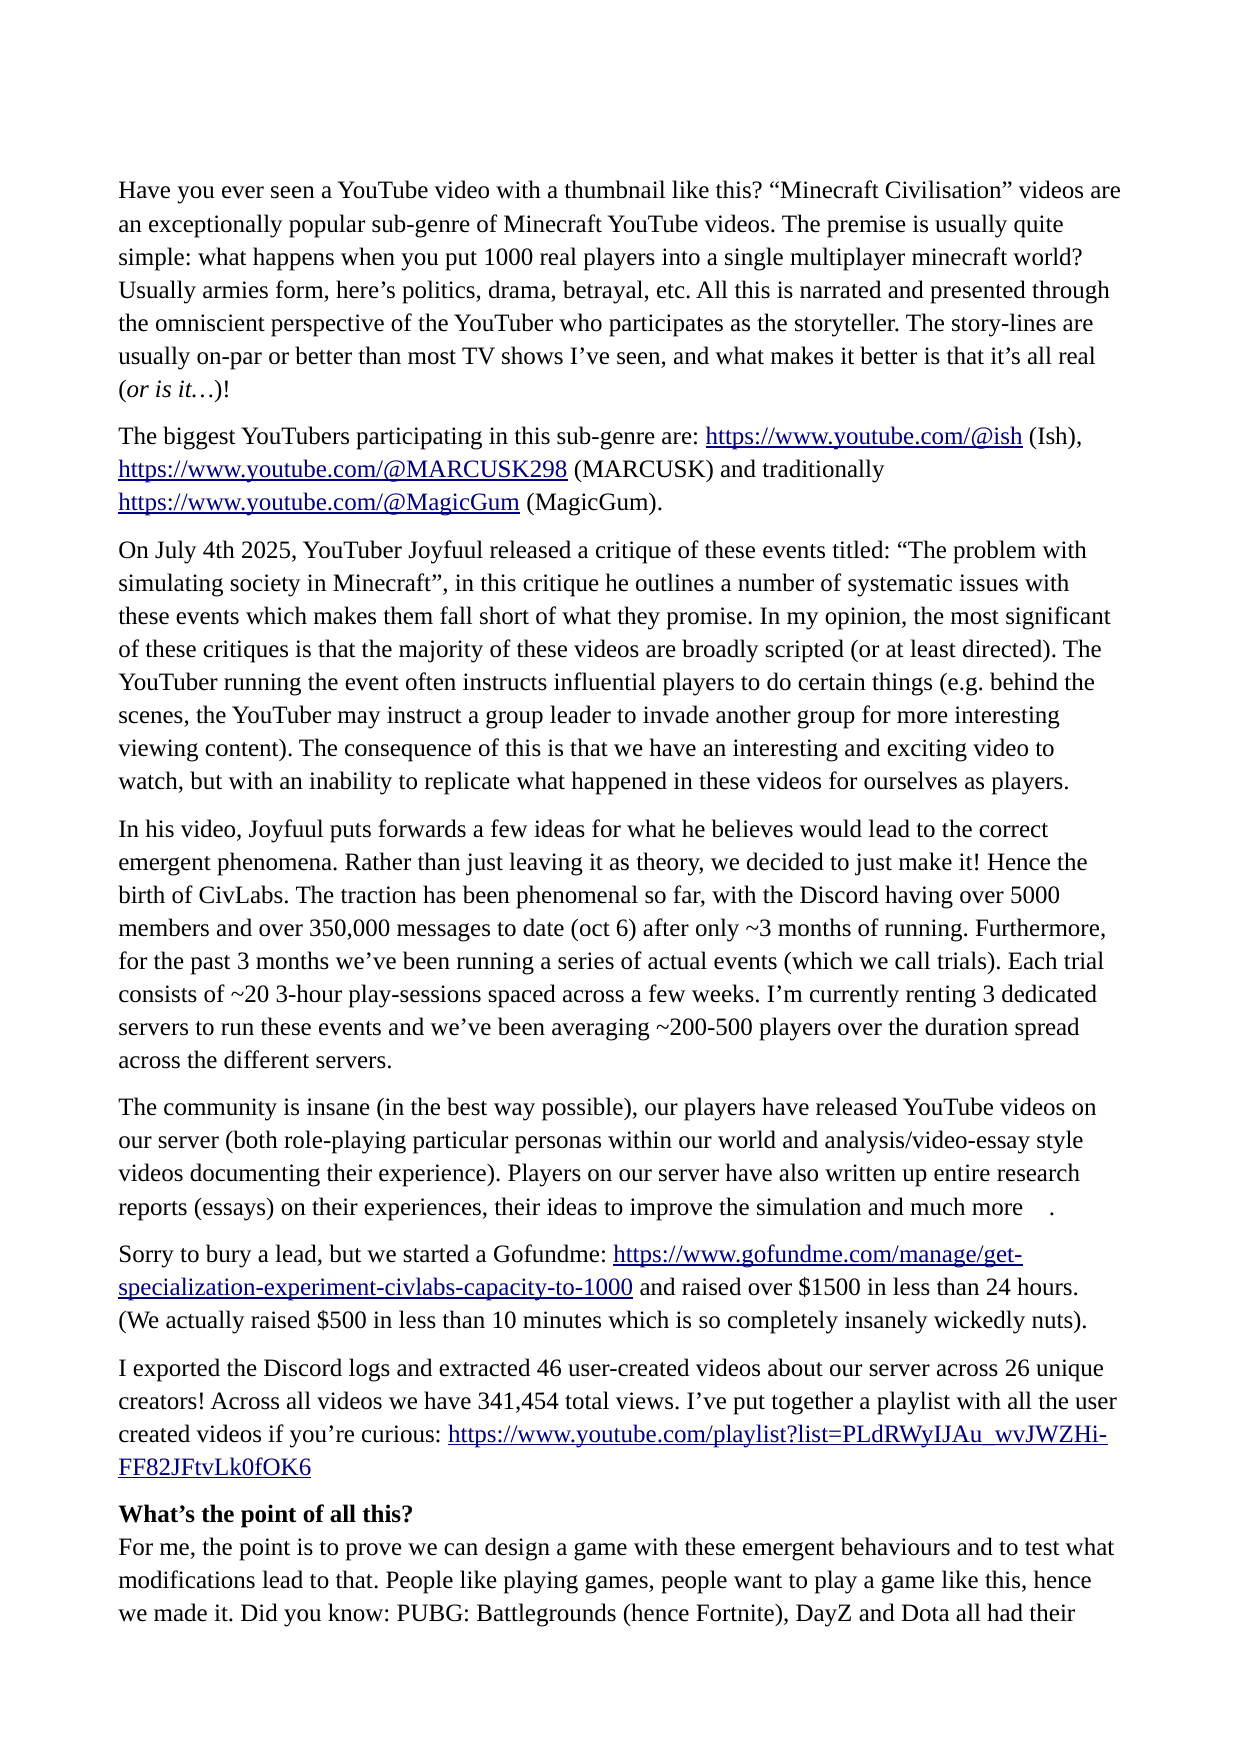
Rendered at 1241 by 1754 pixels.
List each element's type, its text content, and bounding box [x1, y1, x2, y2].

text In his video, Joyfuul puts forwards a few ideas for what he believes would lead to the correct emergent phenomena. Rather than just leaving it as theory, we decided to just make it! Hence the birth of CivLabs. The traction has been phenomenal so far, with the Discord having over 5000 members and over 350,000 messages to date (oct 6) after only ~3 months of running. Furthermore, for the past 3 months we’ve been running a series of actual events (which we call trials). Each trial consists of ~20 3-hour play-sessions spaced across a few weeks. I’m currently renting 3 dedicated servers to run these events and we’ve been averaging ~200-500 players over the duration spread across the different servers. [118, 814, 1122, 1074]
text The biggest YouTubers participating in this sub-genre are: https://www.youtube.com/@ish (Ish), https://www.youtube.com/@MARCUSK298 (MARCUSK) and traditionally https://www.youtube.com/@MagicGum (MagicGum). [118, 421, 1122, 516]
text Have you ever seen a YouTube video with a thumbnail like this? “Minecraft Civilisation” videos are an exceptionally popular sub-genre of Minecraft YouTube videos. The premise is usually quite simple: what happens when you put 1000 real players into a single multiplayer minecraft world? Usually armies form, here’s politics, drama, betrayal, etc. All this is narrated and presented through the omniscient perspective of the YouTuber who participates as the storyteller. The story-lines are usually on-par or better than most TV shows I’ve seen, and what makes it better is that it’s all real (or is it…)! [118, 176, 1122, 402]
text On July 4th 2025, YouTuber Joyfuul released a critique of these events titled: “The problem with simulating society in Minecraft”, in this critique he outlines a number of systematic issues with these events which makes them fall short of what they promise. In my opinion, the most significant of these critiques is that the majority of these videos are broadly scripted (or at least directed). The YouTuber running the event often instructs influential players to do certain things (e.g. behind the scenes, the YouTuber may instruct a group leader to invade another group for more interesting viewing content). The consequence of this is that we have an interesting and exciting video to watch, but with an inability to replicate what happened in these videos for ourselves as players. [118, 535, 1122, 795]
text I exported the Discord logs and extracted 46 user-created videos about our server across 26 unique creators! Across all videos we have 341,454 total views. I’ve put together a playlist with all the user created videos if you’re curious: https://www.youtube.com/playlist?list=PLdRWyIJAu_wvJWZHi-FF82JFtvLk0fOK6 [118, 1353, 1122, 1481]
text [118, 1499, 1122, 1627]
text Sorry to bury a lead, but we started a Gofundme: https://www.gofundme.com/manage/get-specialization-experiment-civlabs-capacity-to-1000 and raised over $1500 in less than 24 hours. (We actually raised $500 in less than 10 minutes which is so completely insanely wickedly nuts). [118, 1239, 1122, 1334]
text The community is insane (in the best way possible), our players have released YouTube videos on our server (both role-playing particular personas within our world and analysis/video-essay style videos documenting their experience). Players on our server have also written up entire research reports (essays) on their experiences, their ideas to improve the simulation and much more 🤯. [118, 1092, 1122, 1220]
